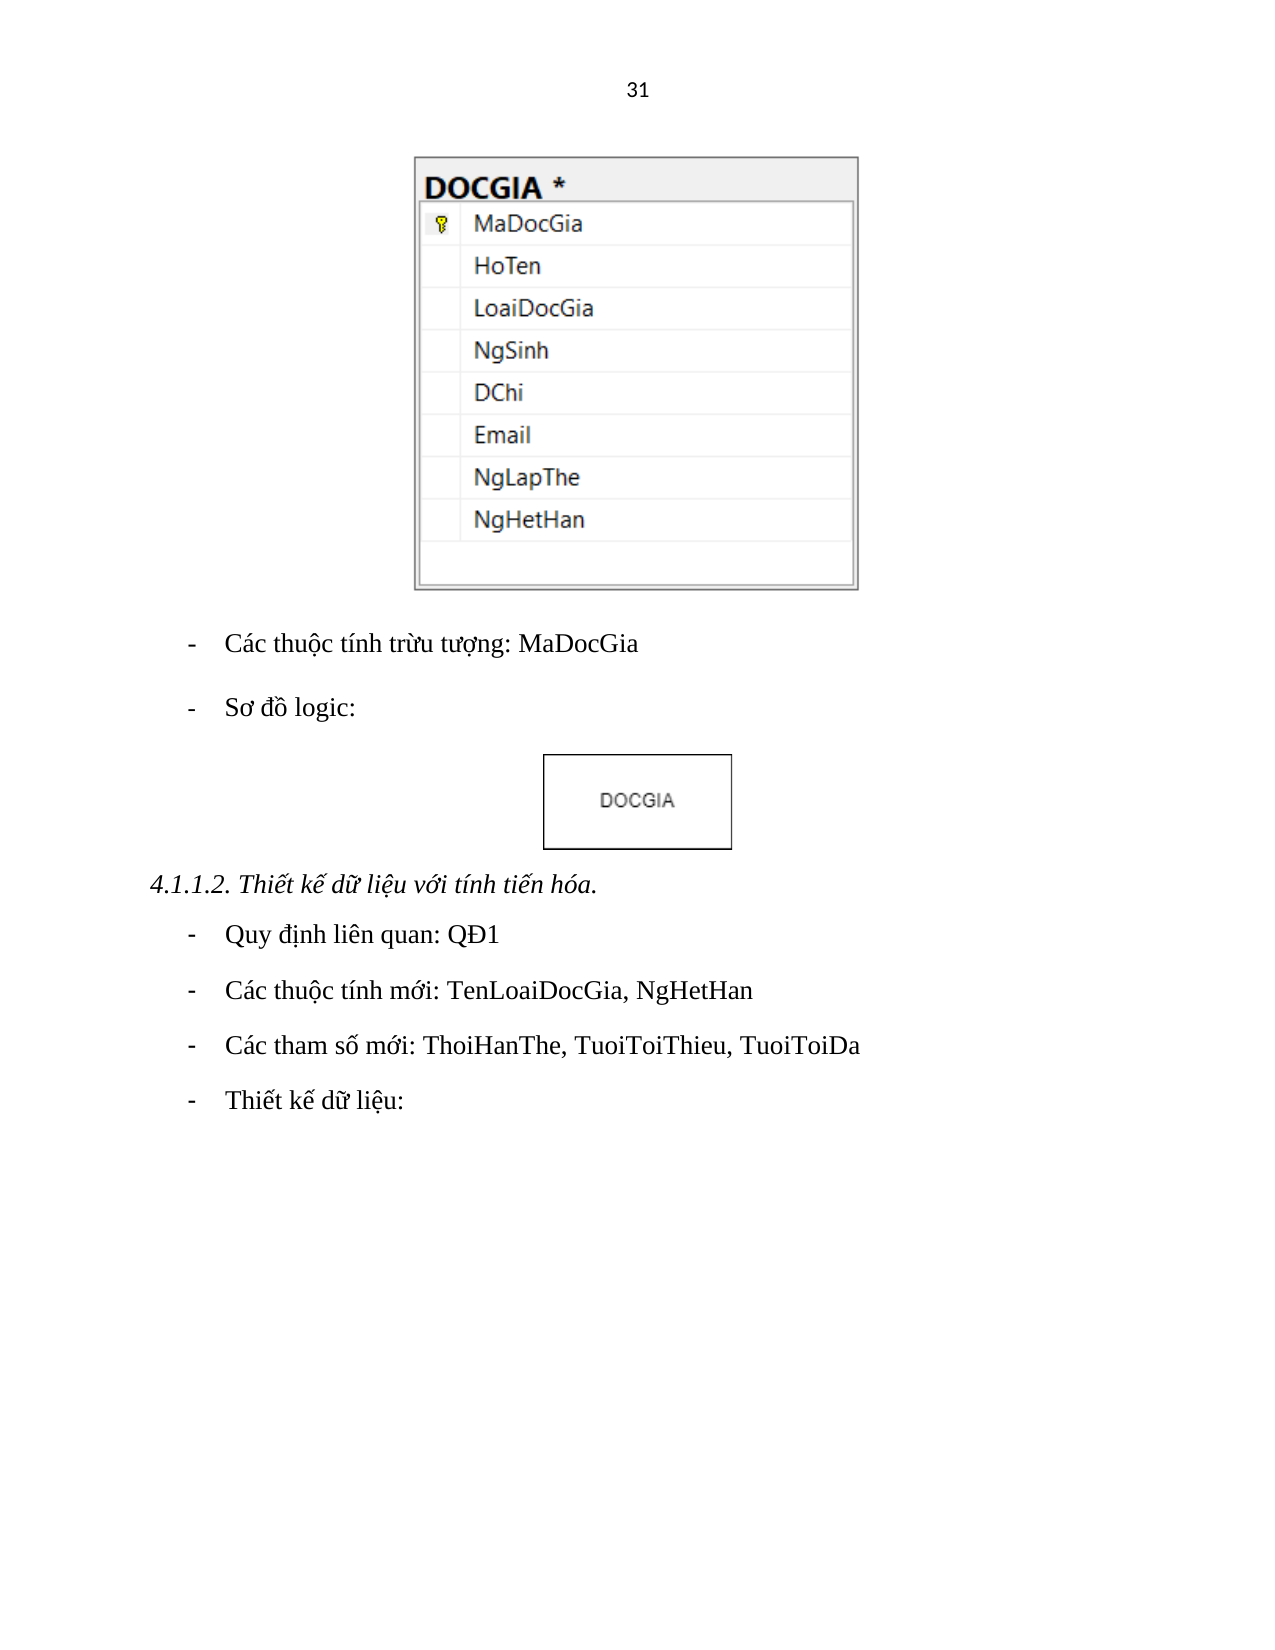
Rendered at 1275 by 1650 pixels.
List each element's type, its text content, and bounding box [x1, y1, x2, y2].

list Thiết kế dữ liệu: [187, 1081, 1125, 1118]
list Quy định liên quan: QĐ1 [187, 915, 1125, 952]
list Các tham số mới: ThoiHanThe, TuoiToiThieu, TuoiToiDa [187, 1026, 1125, 1062]
picture [405, 150, 870, 597]
picture [543, 754, 733, 850]
list Sơ đồ logic: [187, 691, 1125, 722]
list Các thuộc tính trừu tượng: MaDocGia [187, 627, 1125, 659]
subtitle 4.1.1.2. Thiết kế dữ liệu với tính tiến hóa. [150, 868, 1125, 899]
list Các thuộc tính mới: TenLoaiDocGia, NgHetHan [187, 970, 1125, 1007]
